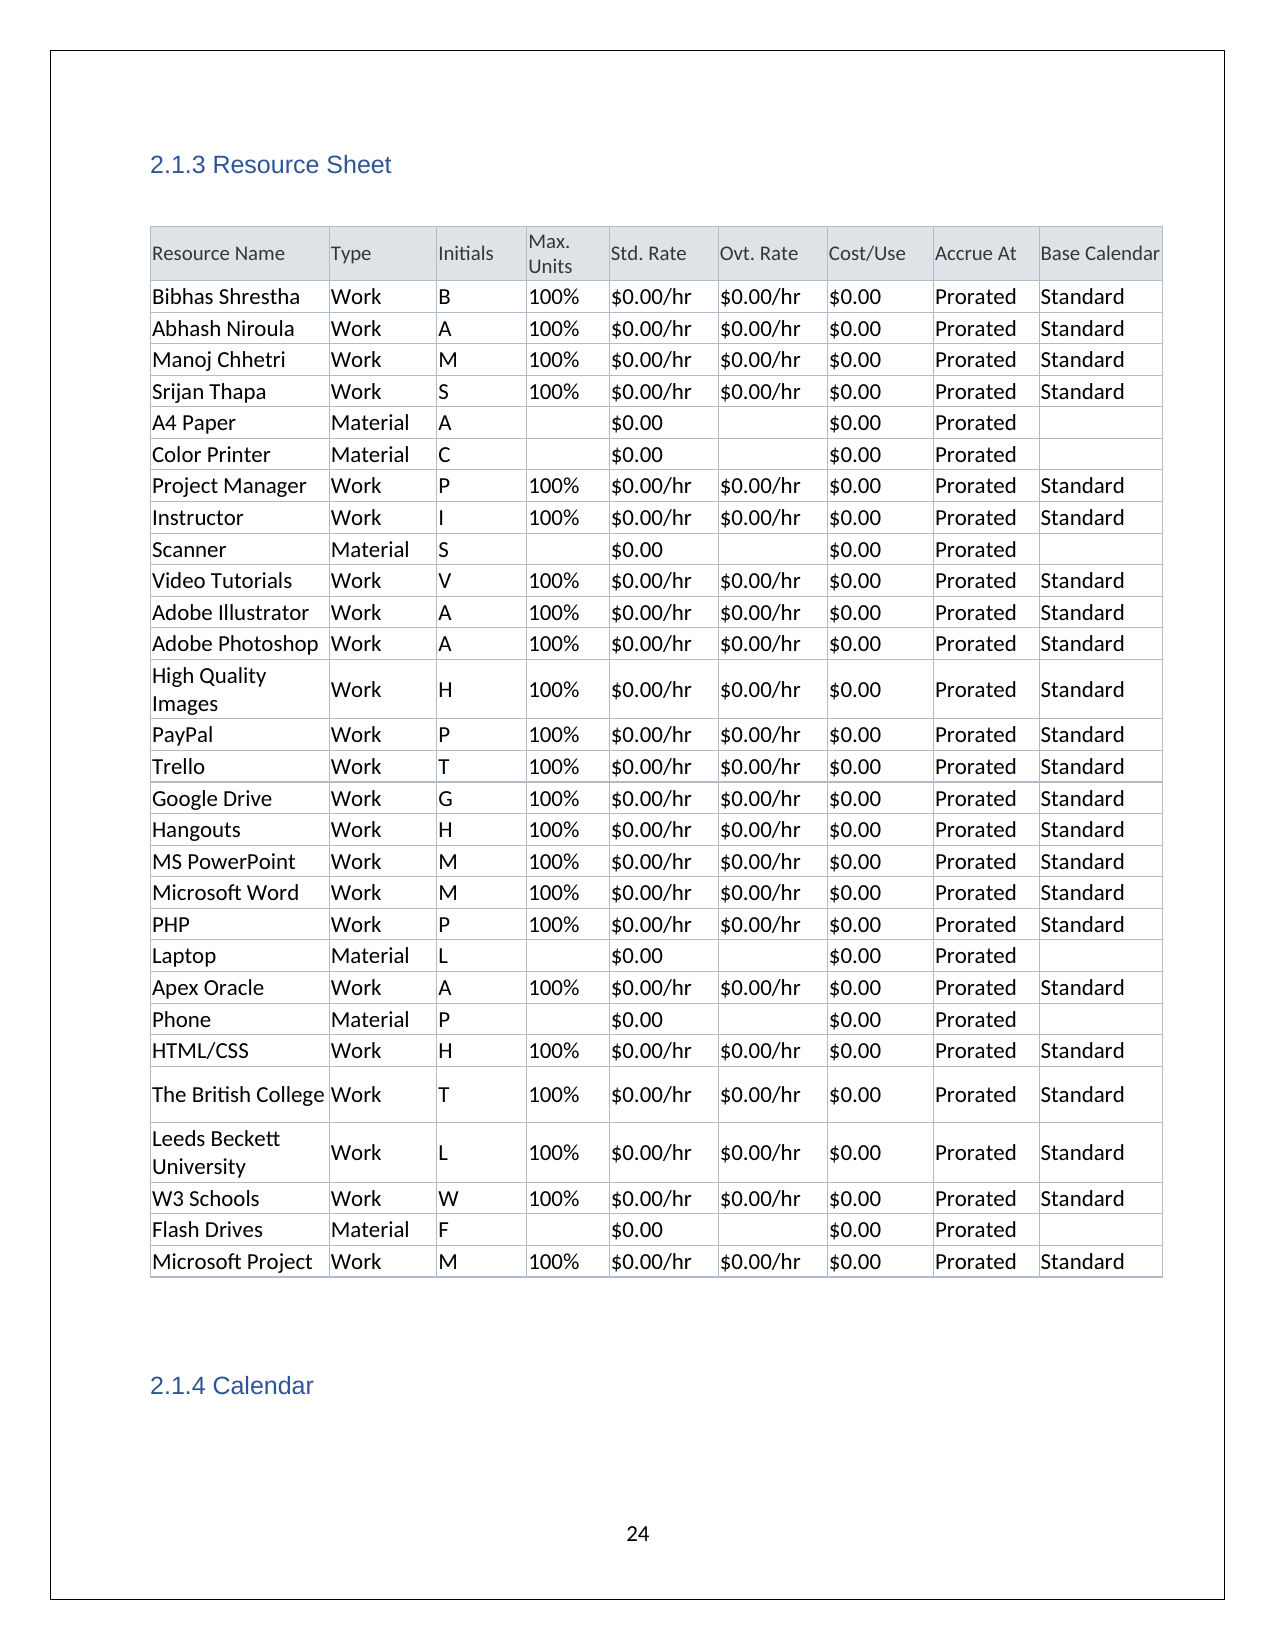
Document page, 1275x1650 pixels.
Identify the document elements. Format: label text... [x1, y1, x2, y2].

table_cell $0.00 [828, 877, 933, 908]
table_cell PHP [151, 909, 329, 939]
table_cell Material [330, 1214, 436, 1245]
table_cell [1040, 940, 1162, 971]
table_cell Prorated [934, 814, 1039, 844]
table_cell $0.00 [610, 940, 718, 971]
table_cell Standard [1040, 1123, 1162, 1182]
table_cell L [437, 1123, 526, 1182]
table_cell Prorated [934, 565, 1039, 596]
table_cell $0.00/hr [610, 846, 718, 876]
table_cell Material [330, 940, 436, 971]
table_cell Work [330, 313, 436, 343]
table_cell [719, 940, 827, 971]
table_cell $0.00/hr [610, 470, 718, 501]
table_cell Work [330, 751, 436, 781]
table_cell Prorated [934, 1067, 1039, 1122]
table_cell $0.00/hr [610, 751, 718, 781]
table_cell [719, 1214, 827, 1245]
table_cell 100% [527, 1246, 609, 1276]
table_cell [1040, 1214, 1162, 1245]
table_cell $0.00 [610, 534, 718, 564]
table_cell [719, 439, 827, 469]
table_cell Standard [1040, 1246, 1162, 1276]
table_cell Prorated [934, 597, 1039, 627]
table_cell Prorated [934, 1035, 1039, 1066]
table_cell A [437, 972, 526, 1002]
table_cell $0.00/hr [719, 502, 827, 532]
subtitle 2.1.3 Resource Sheet [150, 150, 1125, 179]
table_cell 100% [527, 597, 609, 627]
table_cell Standard [1040, 909, 1162, 939]
table_header Type [330, 227, 436, 280]
table_cell 100% [527, 660, 609, 718]
table_cell $0.00/hr [610, 909, 718, 939]
table_cell C [437, 439, 526, 469]
table_cell $0.00/hr [610, 628, 718, 659]
table_cell $0.00/hr [719, 470, 827, 501]
table_cell $0.00 [828, 470, 933, 501]
table_cell Laptop [151, 940, 329, 971]
table_cell 100% [527, 1123, 609, 1182]
table_cell Standard [1040, 846, 1162, 876]
table_cell Prorated [934, 1004, 1039, 1034]
table_cell $0.00 [828, 281, 933, 312]
table_cell $0.00 [828, 1123, 933, 1182]
table_cell $0.00/hr [719, 1067, 827, 1122]
table_cell $0.00/hr [610, 344, 718, 375]
table_cell Prorated [934, 660, 1039, 718]
table_cell $0.00/hr [610, 1183, 718, 1213]
table_cell Prorated [934, 407, 1039, 438]
table_cell High Quality Images [151, 660, 329, 718]
table_cell I [437, 502, 526, 532]
table_cell $0.00 [828, 846, 933, 876]
table_cell W3 Schools [151, 1183, 329, 1213]
table_cell Material [330, 407, 436, 438]
table_cell $0.00/hr [719, 313, 827, 343]
table_cell 100% [527, 502, 609, 532]
table_cell F [437, 1214, 526, 1245]
table_cell Material [330, 439, 436, 469]
table_cell [1040, 534, 1162, 564]
table_cell $0.00/hr [610, 1123, 718, 1182]
table_cell Prorated [934, 972, 1039, 1002]
table_cell $0.00/hr [719, 344, 827, 375]
table_cell $0.00/hr [610, 1067, 718, 1122]
table_cell 100% [527, 470, 609, 501]
table_cell Bibhas Shrestha [151, 281, 329, 312]
table_cell Prorated [934, 1214, 1039, 1245]
table_cell 100% [527, 877, 609, 908]
table_cell 100% [527, 565, 609, 596]
table_cell Prorated [934, 313, 1039, 343]
table_cell 100% [527, 909, 609, 939]
table_cell S [437, 376, 526, 406]
table_cell $0.00/hr [719, 565, 827, 596]
table_cell $0.00 [828, 1067, 933, 1122]
table_cell $0.00/hr [719, 814, 827, 844]
table_cell Work [330, 1067, 436, 1122]
table_cell Work [330, 846, 436, 876]
table_cell Standard [1040, 751, 1162, 781]
table_cell Apex Oracle [151, 972, 329, 1002]
table_cell H [437, 660, 526, 718]
table_cell [1040, 1004, 1162, 1034]
table_cell Work [330, 814, 436, 844]
table_cell $0.00 [828, 1004, 933, 1034]
table_cell L [437, 940, 526, 971]
table_header Std. Rate [610, 227, 718, 280]
table_header Cost/Use [828, 227, 933, 280]
table_cell A [437, 628, 526, 659]
table_cell $0.00 [828, 783, 933, 813]
table_cell $0.00 [828, 439, 933, 469]
table_cell S [437, 534, 526, 564]
table_cell P [437, 909, 526, 939]
table_cell Standard [1040, 972, 1162, 1002]
table_cell $0.00/hr [610, 1246, 718, 1276]
table_header Ovt. Rate [719, 227, 827, 280]
table_cell $0.00 [610, 407, 718, 438]
table_cell V [437, 565, 526, 596]
table_cell $0.00/hr [610, 719, 718, 750]
table_cell Prorated [934, 877, 1039, 908]
table_cell [527, 439, 609, 469]
table_cell [719, 407, 827, 438]
table_cell $0.00/hr [719, 660, 827, 718]
table_cell [1040, 407, 1162, 438]
table_header Accrue At [934, 227, 1039, 280]
table_cell Prorated [934, 439, 1039, 469]
table_cell MS PowerPoint [151, 846, 329, 876]
table_cell Work [330, 597, 436, 627]
table_cell 100% [527, 1183, 609, 1213]
table_cell 100% [527, 751, 609, 781]
table_cell Standard [1040, 313, 1162, 343]
table_cell Project Manager [151, 470, 329, 501]
table_cell Standard [1040, 719, 1162, 750]
table_cell A [437, 313, 526, 343]
table_cell Prorated [934, 534, 1039, 564]
table_cell A [437, 407, 526, 438]
table_cell [719, 1004, 827, 1034]
table_cell $0.00/hr [719, 909, 827, 939]
table_cell $0.00 [828, 565, 933, 596]
table_cell Work [330, 470, 436, 501]
table_cell Standard [1040, 281, 1162, 312]
table_cell $0.00/hr [719, 1035, 827, 1066]
table_cell $0.00 [828, 940, 933, 971]
table_cell Standard [1040, 628, 1162, 659]
table_cell Work [330, 502, 436, 532]
table_cell $0.00/hr [610, 1035, 718, 1066]
table_cell $0.00 [610, 439, 718, 469]
table_cell $0.00/hr [719, 877, 827, 908]
table_cell Standard [1040, 344, 1162, 375]
table_cell Standard [1040, 877, 1162, 908]
table_cell Prorated [934, 628, 1039, 659]
table_cell $0.00/hr [719, 281, 827, 312]
table_cell M [437, 846, 526, 876]
table_cell Google Drive [151, 783, 329, 813]
table_cell $0.00 [610, 1214, 718, 1245]
table_cell Prorated [934, 344, 1039, 375]
table_cell Prorated [934, 783, 1039, 813]
table_cell $0.00 [828, 719, 933, 750]
table_cell H [437, 814, 526, 844]
table_cell Prorated [934, 502, 1039, 532]
table_cell Prorated [934, 376, 1039, 406]
table_cell $0.00 [828, 407, 933, 438]
table_cell $0.00/hr [610, 814, 718, 844]
table_cell Standard [1040, 660, 1162, 718]
table_cell P [437, 1004, 526, 1034]
table_cell P [437, 470, 526, 501]
table_cell Prorated [934, 940, 1039, 971]
table_cell $0.00/hr [610, 972, 718, 1002]
table_cell Standard [1040, 376, 1162, 406]
table_cell 100% [527, 972, 609, 1002]
table_cell $0.00/hr [610, 281, 718, 312]
table_cell A [437, 597, 526, 627]
table_cell Color Printer [151, 439, 329, 469]
table_cell HTML/CSS [151, 1035, 329, 1066]
table_cell Work [330, 628, 436, 659]
table_cell Work [330, 783, 436, 813]
table_cell Standard [1040, 565, 1162, 596]
table_cell [527, 407, 609, 438]
table_cell Phone [151, 1004, 329, 1034]
table_cell Material [330, 1004, 436, 1034]
table_header Initials [437, 227, 526, 280]
table_cell Instructor [151, 502, 329, 532]
table_cell Prorated [934, 751, 1039, 781]
table_cell Prorated [934, 470, 1039, 501]
table_cell $0.00 [828, 344, 933, 375]
table_cell H [437, 1035, 526, 1066]
table_cell $0.00 [828, 660, 933, 718]
table_cell Prorated [934, 1123, 1039, 1182]
table_cell $0.00 [828, 376, 933, 406]
table_cell The British College [151, 1067, 329, 1122]
table_cell Work [330, 972, 436, 1002]
table_cell [719, 534, 827, 564]
table_cell $0.00/hr [719, 628, 827, 659]
table_cell $0.00 [610, 1004, 718, 1034]
table_cell Work [330, 1035, 436, 1066]
table_cell 100% [527, 344, 609, 375]
table_cell $0.00 [828, 1035, 933, 1066]
table_cell A4 Paper [151, 407, 329, 438]
table_cell $0.00 [828, 313, 933, 343]
table_cell M [437, 1246, 526, 1276]
table_cell Prorated [934, 909, 1039, 939]
table_cell G [437, 783, 526, 813]
table_cell Work [330, 1246, 436, 1276]
table_cell Standard [1040, 597, 1162, 627]
table_header Resource Name [151, 227, 329, 280]
table_cell Standard [1040, 1183, 1162, 1213]
table_cell Prorated [934, 719, 1039, 750]
table_cell $0.00 [828, 597, 933, 627]
table_cell Scanner [151, 534, 329, 564]
table_cell Work [330, 1183, 436, 1213]
table_cell 100% [527, 814, 609, 844]
table_cell Standard [1040, 470, 1162, 501]
table_cell 100% [527, 783, 609, 813]
table_cell $0.00 [828, 909, 933, 939]
table_cell 100% [527, 1067, 609, 1122]
table_cell Standard [1040, 783, 1162, 813]
table_cell $0.00/hr [719, 597, 827, 627]
subtitle 2.1.4 Calendar [150, 1371, 1125, 1400]
table_cell Work [330, 909, 436, 939]
table_cell M [437, 877, 526, 908]
table_cell $0.00/hr [719, 972, 827, 1002]
table_cell Adobe Illustrator [151, 597, 329, 627]
table_cell $0.00/hr [610, 783, 718, 813]
table_cell Adobe Photoshop [151, 628, 329, 659]
table_cell Work [330, 344, 436, 375]
table_cell $0.00/hr [719, 846, 827, 876]
table_cell B [437, 281, 526, 312]
table_cell $0.00/hr [719, 1183, 827, 1213]
table_cell Manoj Chhetri [151, 344, 329, 375]
table_cell Hangouts [151, 814, 329, 844]
table_cell PayPal [151, 719, 329, 750]
table_cell Microsoft Project [151, 1246, 329, 1276]
table_cell $0.00/hr [610, 877, 718, 908]
table_cell Standard [1040, 1067, 1162, 1122]
table_cell $0.00/hr [719, 376, 827, 406]
table_cell $0.00/hr [610, 597, 718, 627]
table_cell $0.00/hr [610, 502, 718, 532]
table_cell $0.00/hr [610, 376, 718, 406]
table_cell M [437, 344, 526, 375]
table_cell 100% [527, 846, 609, 876]
table_cell Abhash Niroula [151, 313, 329, 343]
table_cell 100% [527, 719, 609, 750]
table_cell Work [330, 376, 436, 406]
table_cell $0.00 [828, 534, 933, 564]
table_cell Leeds Beckett University [151, 1123, 329, 1182]
table_cell Work [330, 660, 436, 718]
table_cell $0.00/hr [719, 719, 827, 750]
table_cell T [437, 751, 526, 781]
table_cell 100% [527, 1035, 609, 1066]
table_cell $0.00/hr [610, 660, 718, 718]
table_cell Flash Drives [151, 1214, 329, 1245]
table_cell [527, 940, 609, 971]
table_cell Prorated [934, 1183, 1039, 1213]
table_cell Work [330, 565, 436, 596]
table_cell Prorated [934, 846, 1039, 876]
table_cell $0.00 [828, 1246, 933, 1276]
table_cell $0.00/hr [719, 783, 827, 813]
table_cell $0.00 [828, 972, 933, 1002]
table_cell Srijan Thapa [151, 376, 329, 406]
table_cell W [437, 1183, 526, 1213]
table_cell $0.00 [828, 502, 933, 532]
table_cell Material [330, 534, 436, 564]
table_cell $0.00 [828, 751, 933, 781]
table_cell $0.00/hr [719, 1246, 827, 1276]
table_cell [527, 1004, 609, 1034]
table_cell Standard [1040, 1035, 1162, 1066]
table_cell Video Tutorials [151, 565, 329, 596]
table_header Max. Units [527, 227, 609, 280]
table_cell Work [330, 719, 436, 750]
table_cell Prorated [934, 281, 1039, 312]
table_cell $0.00 [828, 1214, 933, 1245]
table_cell 100% [527, 628, 609, 659]
table_cell 100% [527, 313, 609, 343]
table_cell $0.00/hr [719, 1123, 827, 1182]
table_cell [527, 1214, 609, 1245]
table_cell $0.00 [828, 1183, 933, 1213]
table_cell $0.00/hr [610, 565, 718, 596]
table_cell T [437, 1067, 526, 1122]
table_cell Work [330, 281, 436, 312]
table_cell 100% [527, 281, 609, 312]
table_header Base Calendar [1040, 227, 1162, 280]
table_cell $0.00 [828, 814, 933, 844]
table_cell Trello [151, 751, 329, 781]
table_cell $0.00/hr [719, 751, 827, 781]
table_cell P [437, 719, 526, 750]
table_cell [527, 534, 609, 564]
table_cell [1040, 439, 1162, 469]
table_cell Microsoft Word [151, 877, 329, 908]
table_cell Prorated [934, 1246, 1039, 1276]
table_cell 100% [527, 376, 609, 406]
table_cell Standard [1040, 814, 1162, 844]
table_cell Standard [1040, 502, 1162, 532]
table_cell $0.00 [828, 628, 933, 659]
table_cell Work [330, 1123, 436, 1182]
table_cell $0.00/hr [610, 313, 718, 343]
table_cell Work [330, 877, 436, 908]
